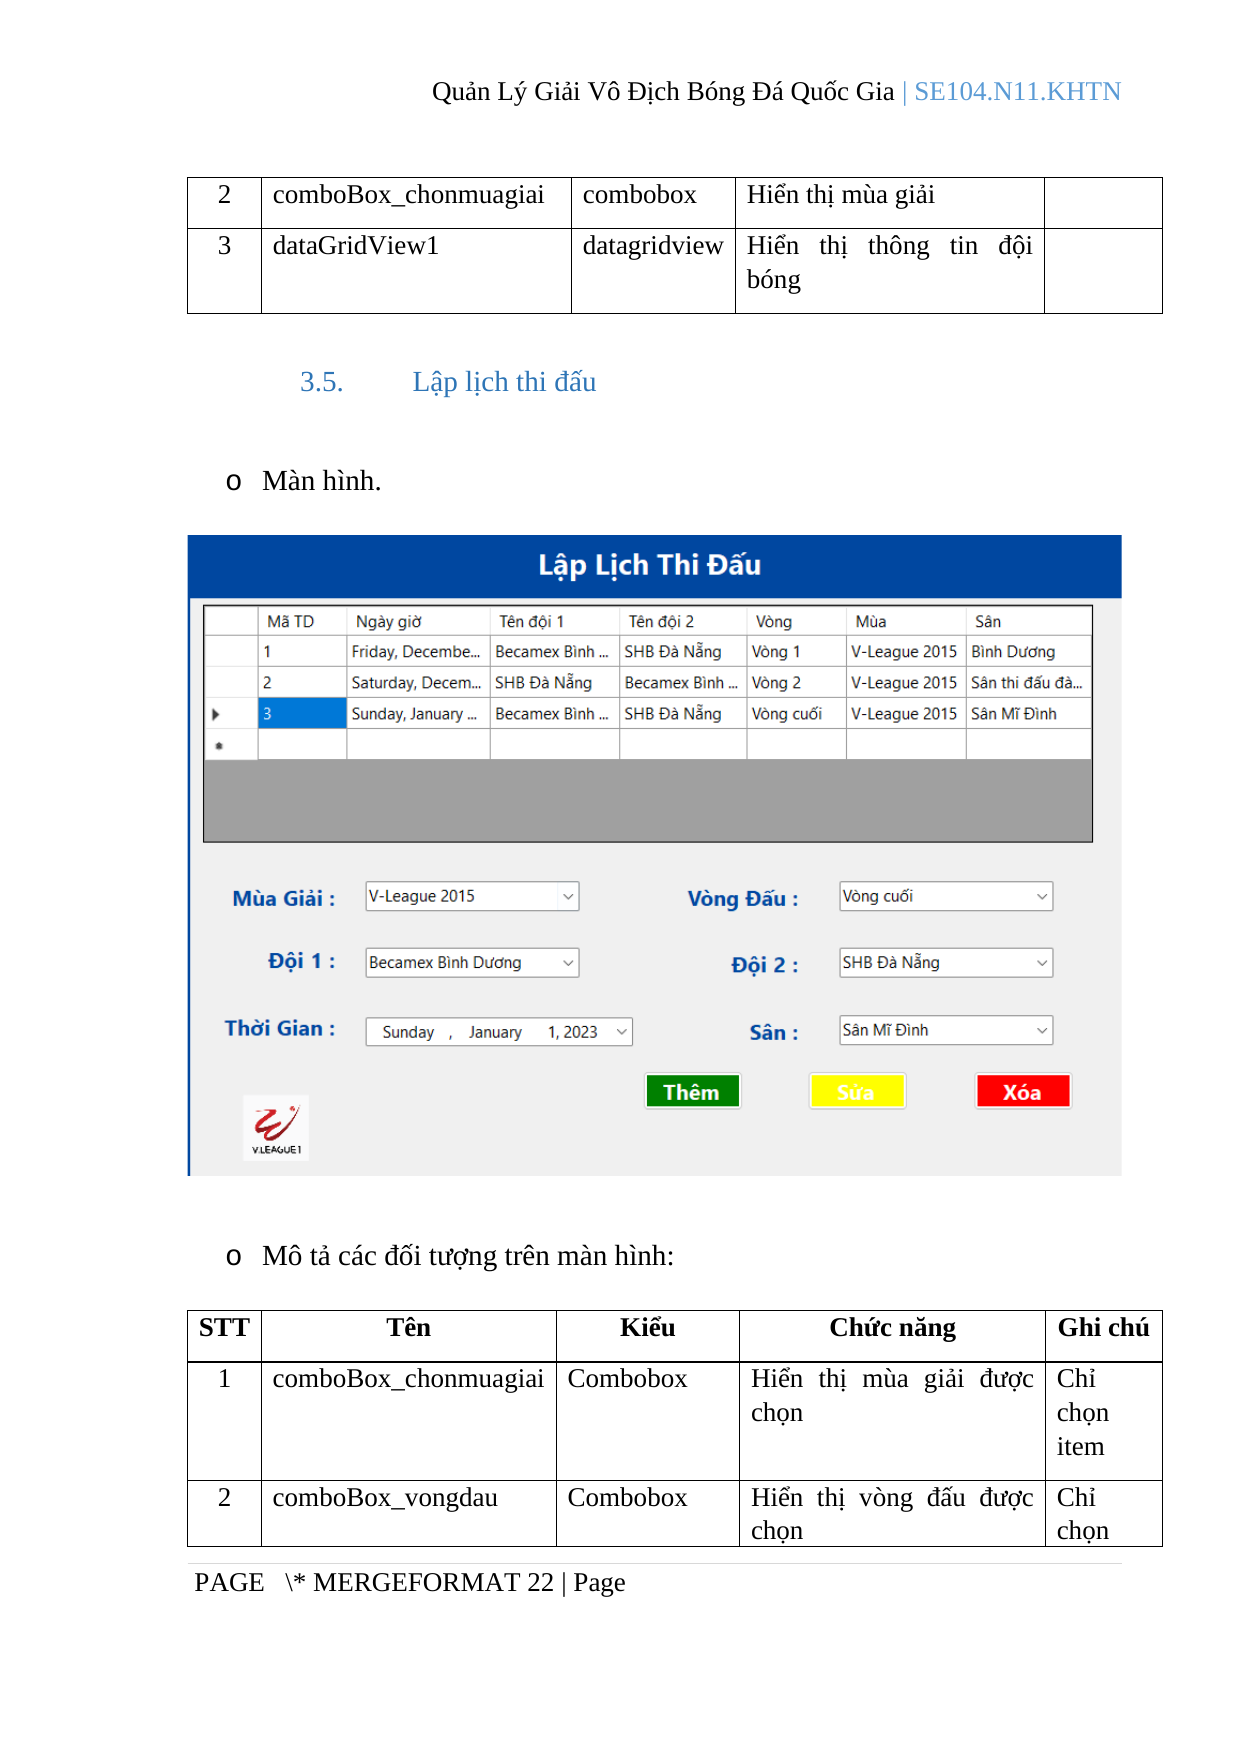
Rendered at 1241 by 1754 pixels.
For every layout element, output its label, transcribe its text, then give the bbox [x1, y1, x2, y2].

table_cell Combobox [557, 1363, 739, 1480]
table_cell Combobox [557, 1481, 739, 1546]
subtitle Lập lịch thi đấu [300, 364, 1122, 398]
table_cell comboBox_chonmuagiai [262, 178, 571, 228]
table_cell Hiển thị thông tin đội bóng [736, 229, 1044, 313]
table_cell 2 [188, 1481, 261, 1546]
table_cell datagridview [572, 229, 735, 313]
table_cell Chỉ chọn item [1046, 1481, 1162, 1546]
table_cell [1045, 229, 1162, 313]
table_cell 2 [188, 178, 261, 228]
table_cell 3 [188, 229, 261, 313]
picture [187, 535, 1122, 1176]
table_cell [740, 1481, 1045, 1546]
table_header Ghi chú [1046, 1311, 1162, 1361]
table_header Tên [262, 1311, 556, 1361]
table_cell comboBox_vongdau [262, 1481, 556, 1546]
table_cell combobox [572, 178, 735, 228]
table_cell Hiển thị mùa giải [736, 178, 1044, 228]
list Màn hình. [225, 463, 1122, 499]
table_cell [1045, 178, 1162, 228]
table_cell Chỉ chọn item [1046, 1363, 1162, 1480]
table_cell Hiển thị mùa giải được chọn [740, 1363, 1045, 1480]
table_cell comboBox_chonmuagiai [262, 1363, 556, 1480]
table_cell dataGridView1 [262, 229, 571, 313]
table_header Kiểu [557, 1311, 739, 1361]
table_header STT [188, 1311, 261, 1361]
table_header Chức năng [740, 1311, 1045, 1361]
list Mô tả các đối tượng trên màn hình: [225, 1238, 1122, 1274]
table_cell 1 [188, 1363, 261, 1480]
